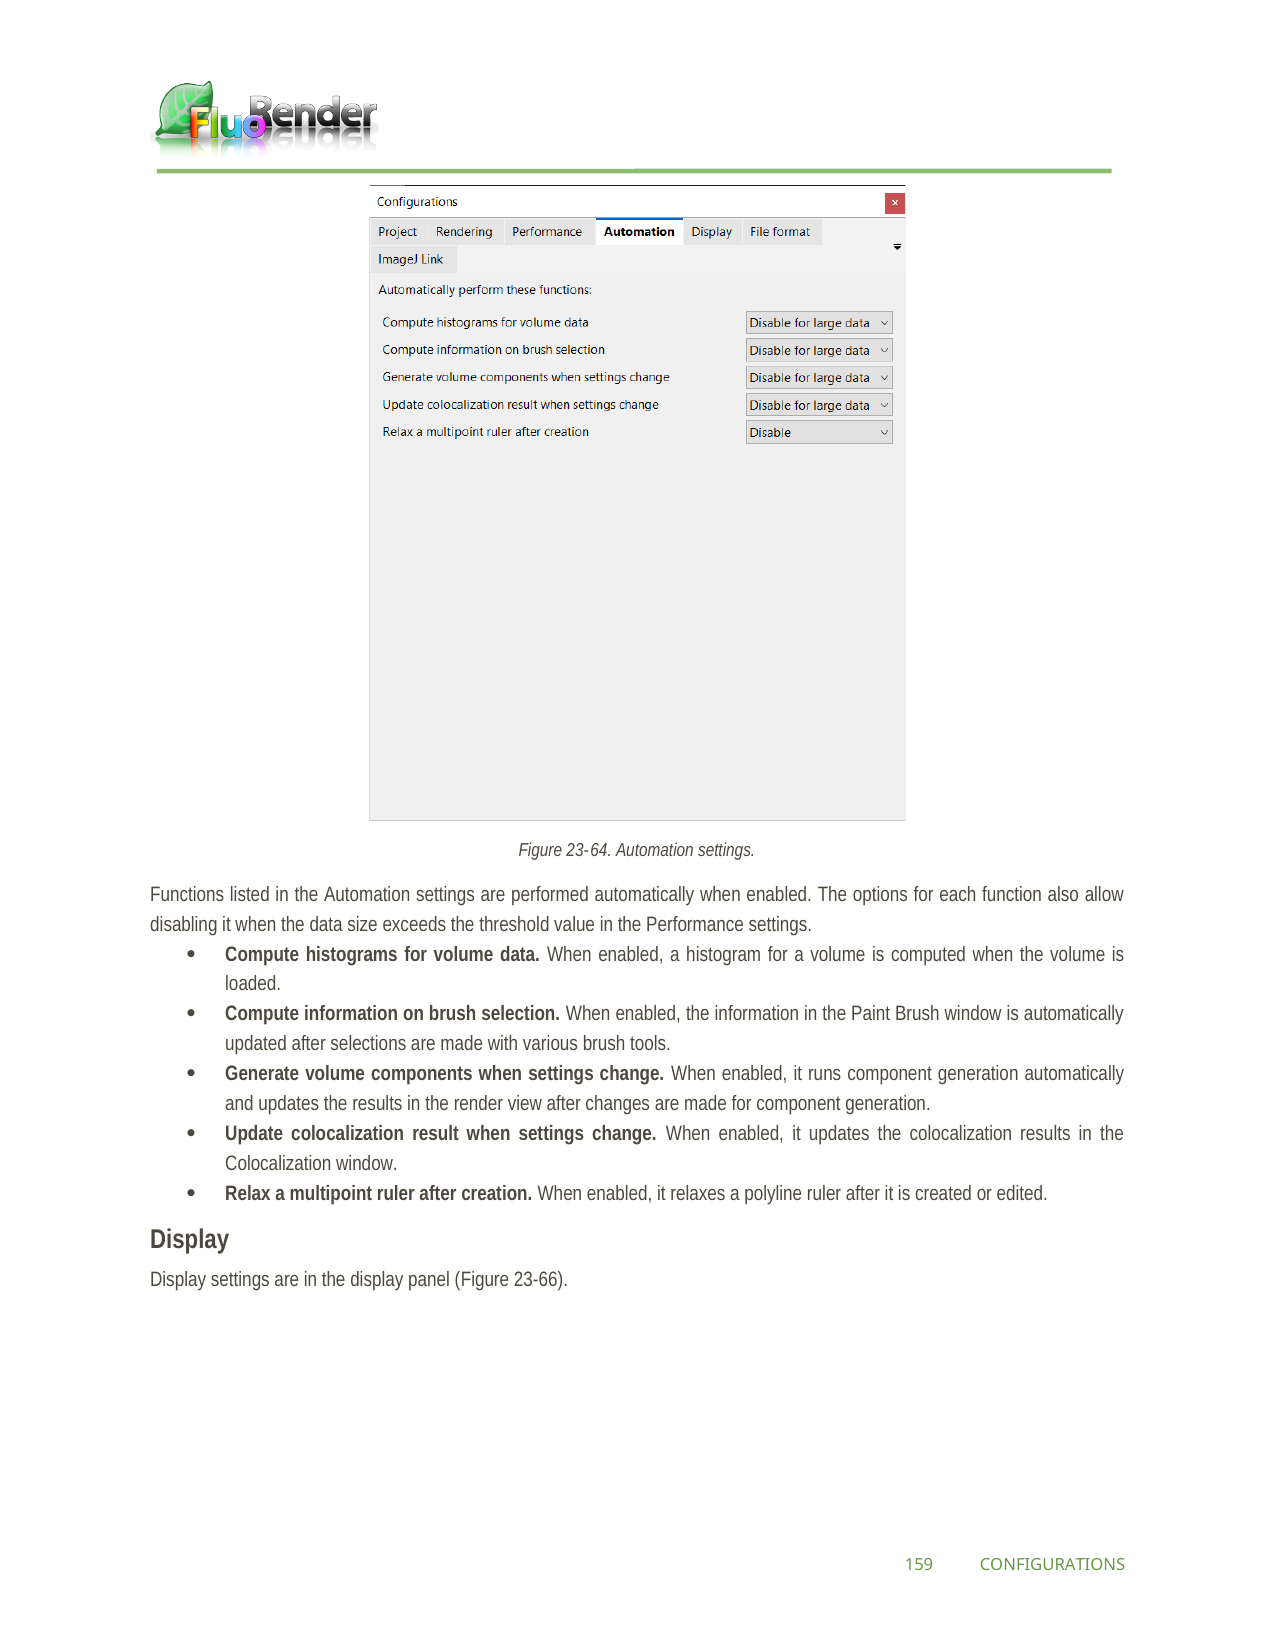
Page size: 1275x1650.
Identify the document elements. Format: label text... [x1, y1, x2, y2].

text Functions listed in the Automation settings are performed automatically when enabled. The options for each function also allow disabling it when the data size exceeds the threshold value in the Performance settings. [150, 882, 1125, 936]
list Update colocalization result when settings change. When enabled, it updates the colocalization results in the Colocalization window. [187, 1121, 1125, 1175]
picture [150, 75, 379, 162]
picture [369, 185, 906, 821]
subtitle Display [150, 1223, 1125, 1254]
list Generate volume components when settings change. When enabled, it runs component generation automatically and updates the results in the render view after changes are made for component generation. [187, 1061, 1125, 1115]
list Compute information on brush selection. When enabled, the information in the Paint Brush window is automatically updated after selections are made with various brush tools. [187, 1001, 1125, 1055]
list Compute histograms for volume data. When enabled, a histogram for a volume is computed when the volume is loaded. [187, 941, 1125, 995]
list Relax a multipoint ruler after creation. When enabled, it relaxes a polyline ruler after it is created or edited. [187, 1181, 1125, 1204]
